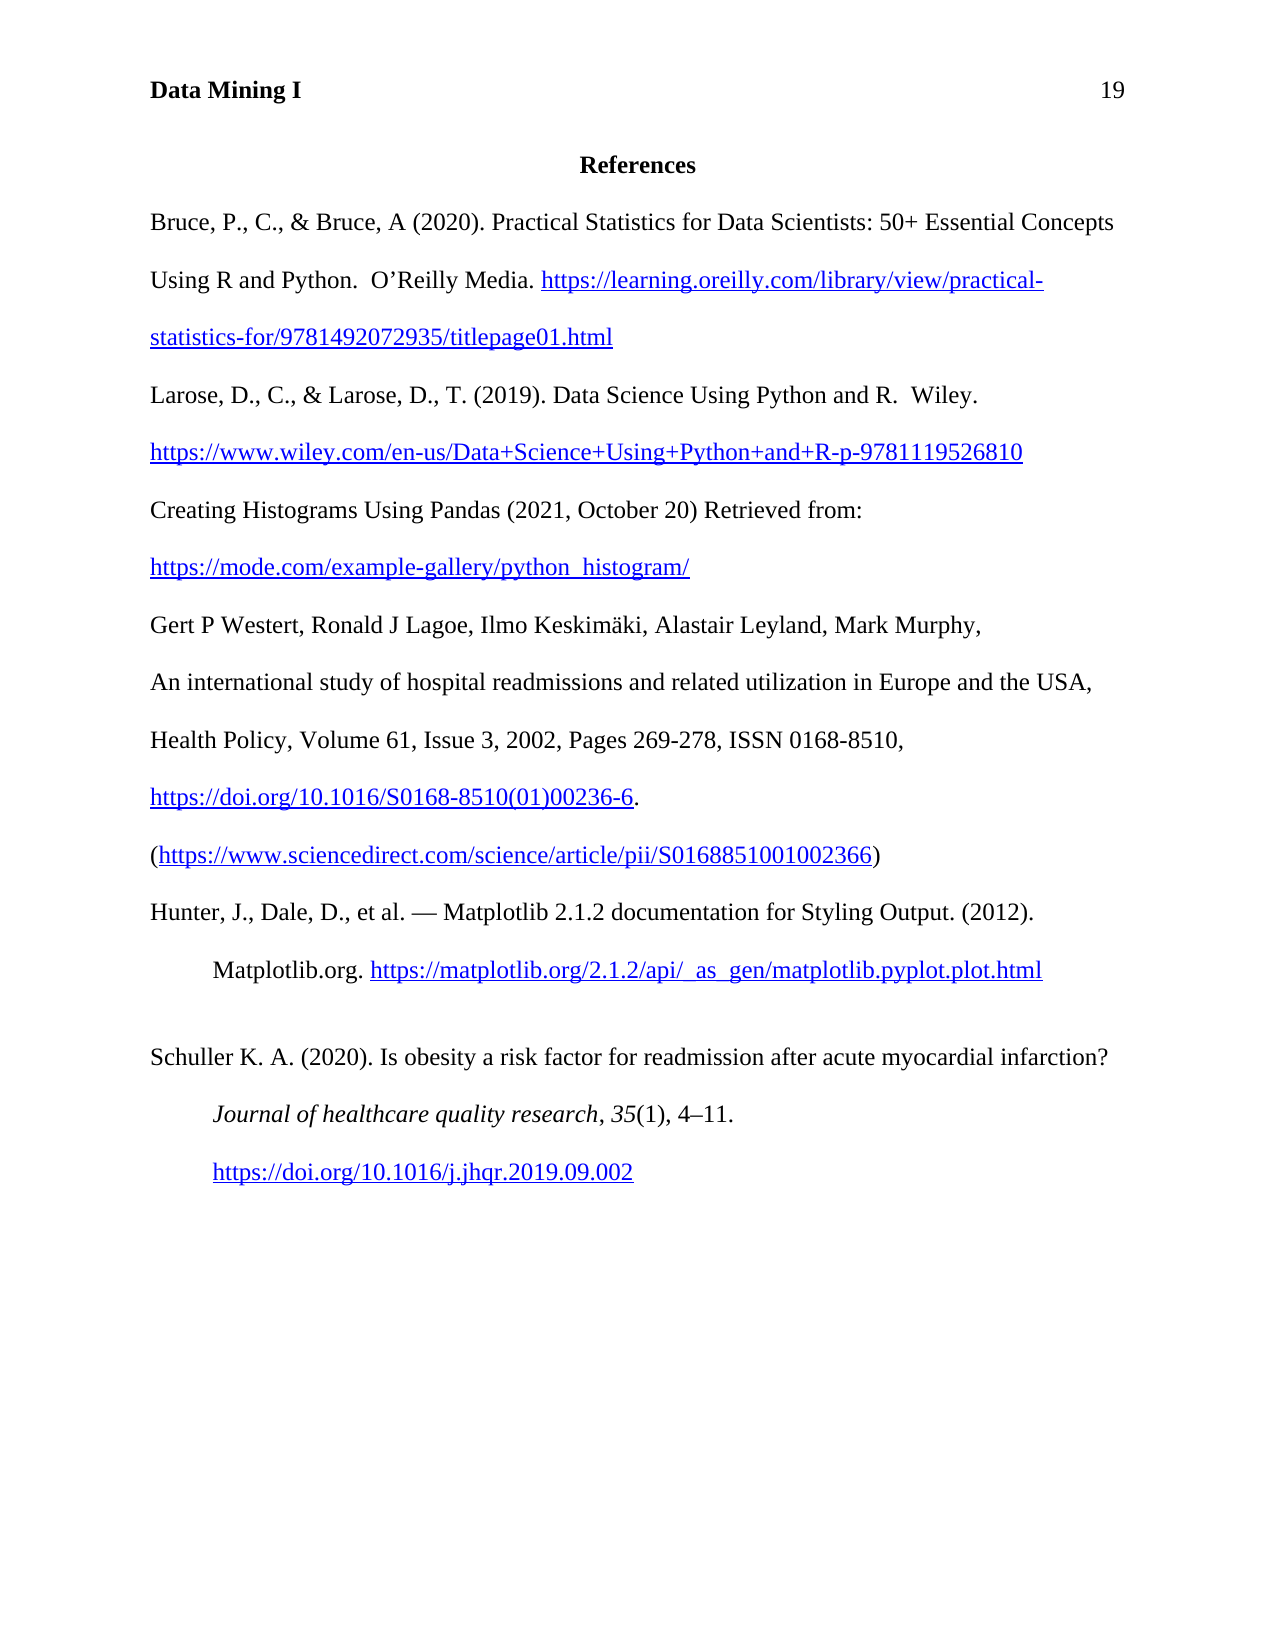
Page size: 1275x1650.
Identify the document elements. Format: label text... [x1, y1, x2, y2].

text Hunter, J., Dale, D., et al. — Matplotlib 2.1.2 documentation for Styling Output. (2012). Matplotlib.org. https://matplotlib.org/2.1.2/api/_as_gen/matplotlib.pyplot.plot.html [150, 897, 1125, 984]
text Larose, D., C., & Larose, D., T. (2019). Data Science Using Python and R. Wiley. https://www.wiley.com/en-us/Data+Science+Using+Python+and+R-p-9781119526810 [150, 380, 1125, 466]
text Gert P Westert, Ronald J Lagoe, Ilmo Keskimäki, Alastair Leyland, Mark Murphy, [150, 610, 1125, 639]
subtitle References [150, 150, 1125, 179]
text Schuller K. A. (2020). Is obesity a risk factor for readmission after acute myocardial infarction? Journal of healthcare quality research, 35(1), 4–11. https://doi.org/10.1016/j.jhqr.2019.09.002 [150, 1042, 1125, 1185]
text Health Policy, Volume 61, Issue 3, 2002, Pages 269-278, ISSN 0168-8510, https://doi.org/10.1016/S0168-8510(01)00236-6. (https://www.sciencedirect.com/science/article/pii/S0168851001002366) [150, 725, 1125, 869]
text Bruce, P., C., & Bruce, A (2020). Practical Statistics for Data Scientists: 50+ Essential Concepts Using R and Python. O’Reilly Media. https://learning.oreilly.com/library/view/practical-statistics-for/9781492072935/titlepage01.html [150, 207, 1125, 351]
text Creating Histograms Using Pandas (2021, October 20) Retrieved from: https://mode.com/example-gallery/python_histogram/ [150, 495, 1125, 581]
text An international study of hospital readmissions and related utilization in Europe and the USA, [150, 667, 1125, 696]
